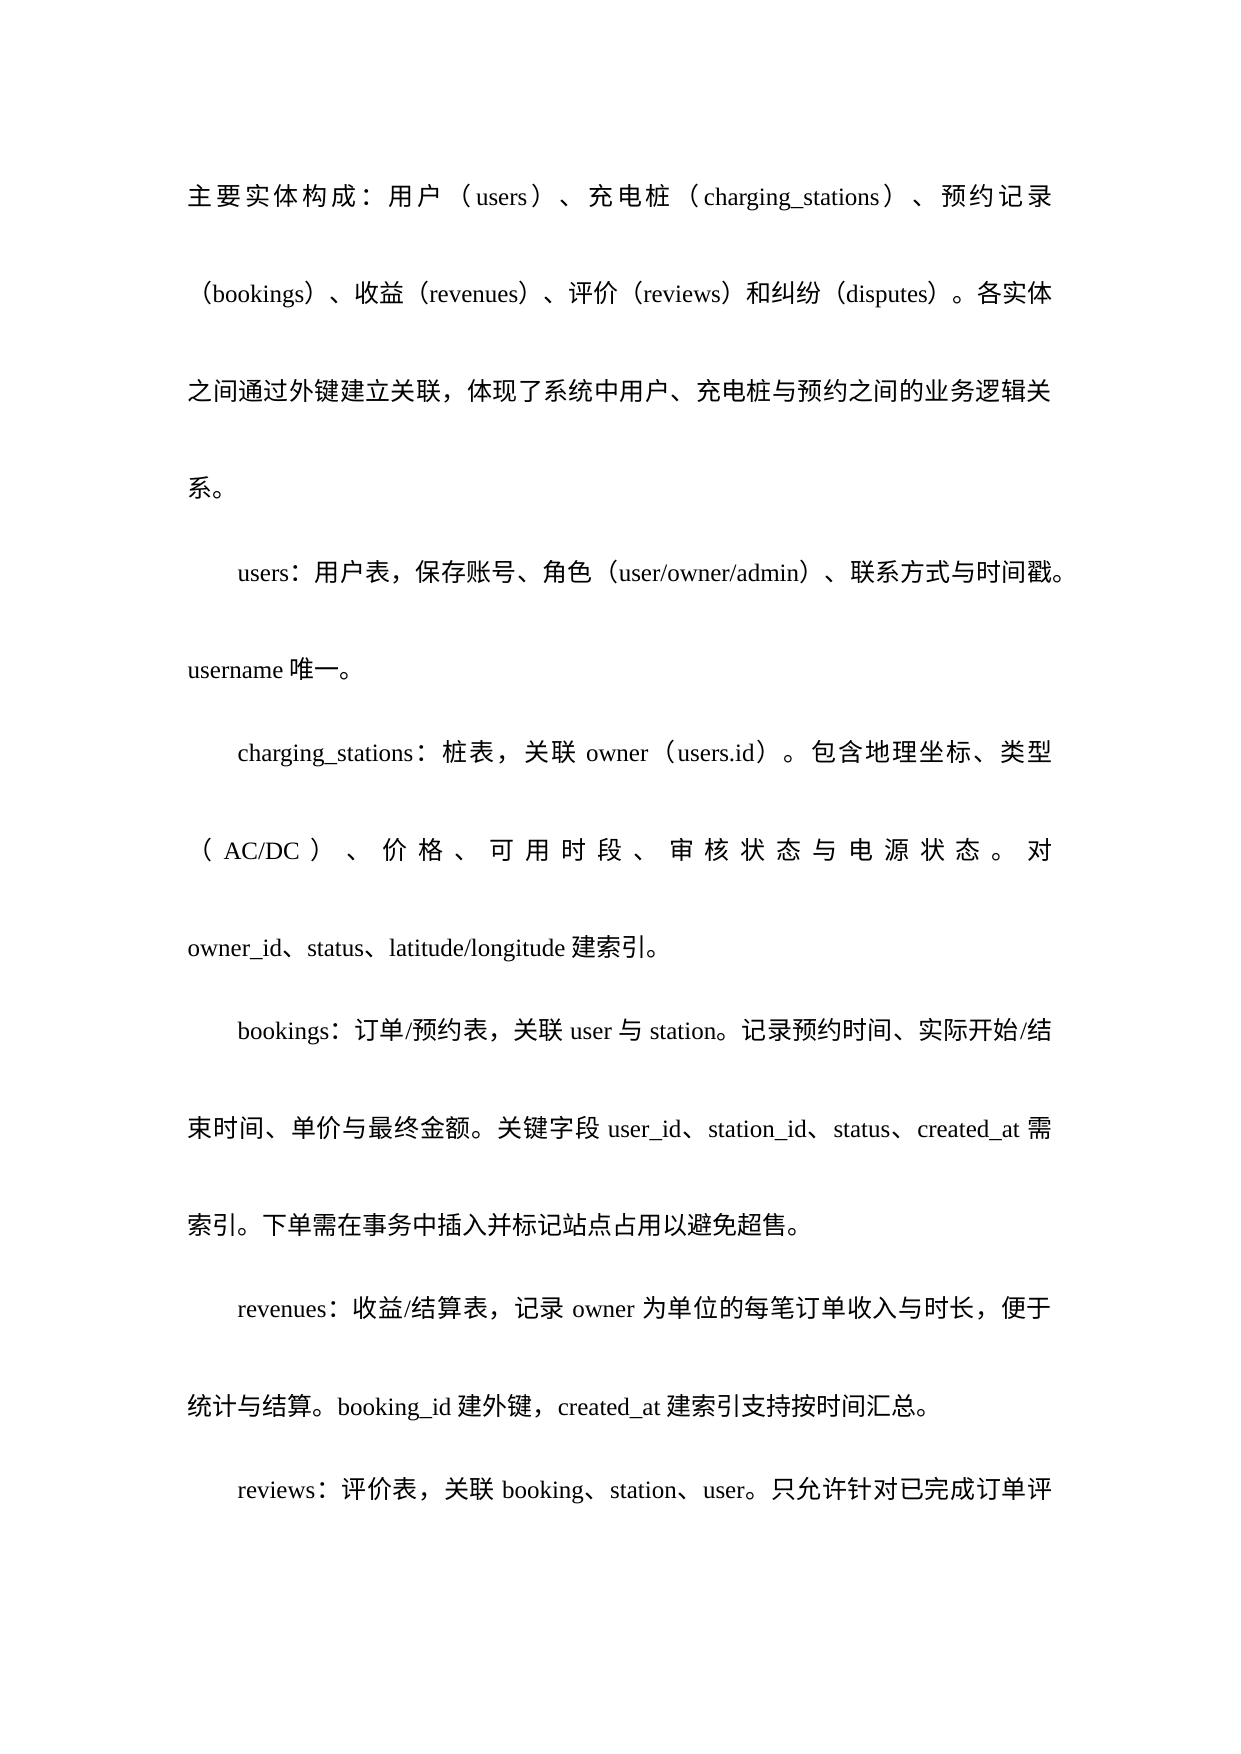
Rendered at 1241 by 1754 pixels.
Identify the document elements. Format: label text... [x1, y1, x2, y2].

text charging_stations：桩表，关联 owner（users.id）。包含地理坐标、类型（AC/DC）、价格、可用时段、审核状态与电源状态。对 owner_id、status、latitude/longitude 建索引。 [187, 718, 1053, 978]
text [187, 162, 1053, 519]
text revenues：收益/结算表，记录 owner 为单位的每笔订单收入与时长，便于统计与结算。booking_id 建外键，created_at 建索引支持按时间汇总。 [187, 1274, 1053, 1437]
text users：用户表，保存账号、角色（user/owner/admin）、联系方式与时间戳。username 唯一。 [187, 538, 1053, 700]
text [187, 1455, 1053, 1520]
text bookings：订单/预约表，关联 user 与 station。记录预约时间、实际开始/结束时间、单价与最终金额。关键字段 user_id、station_id、status、created_at 需索引。下单需在事务中插入并标记站点占用以避免超售。 [187, 996, 1053, 1256]
